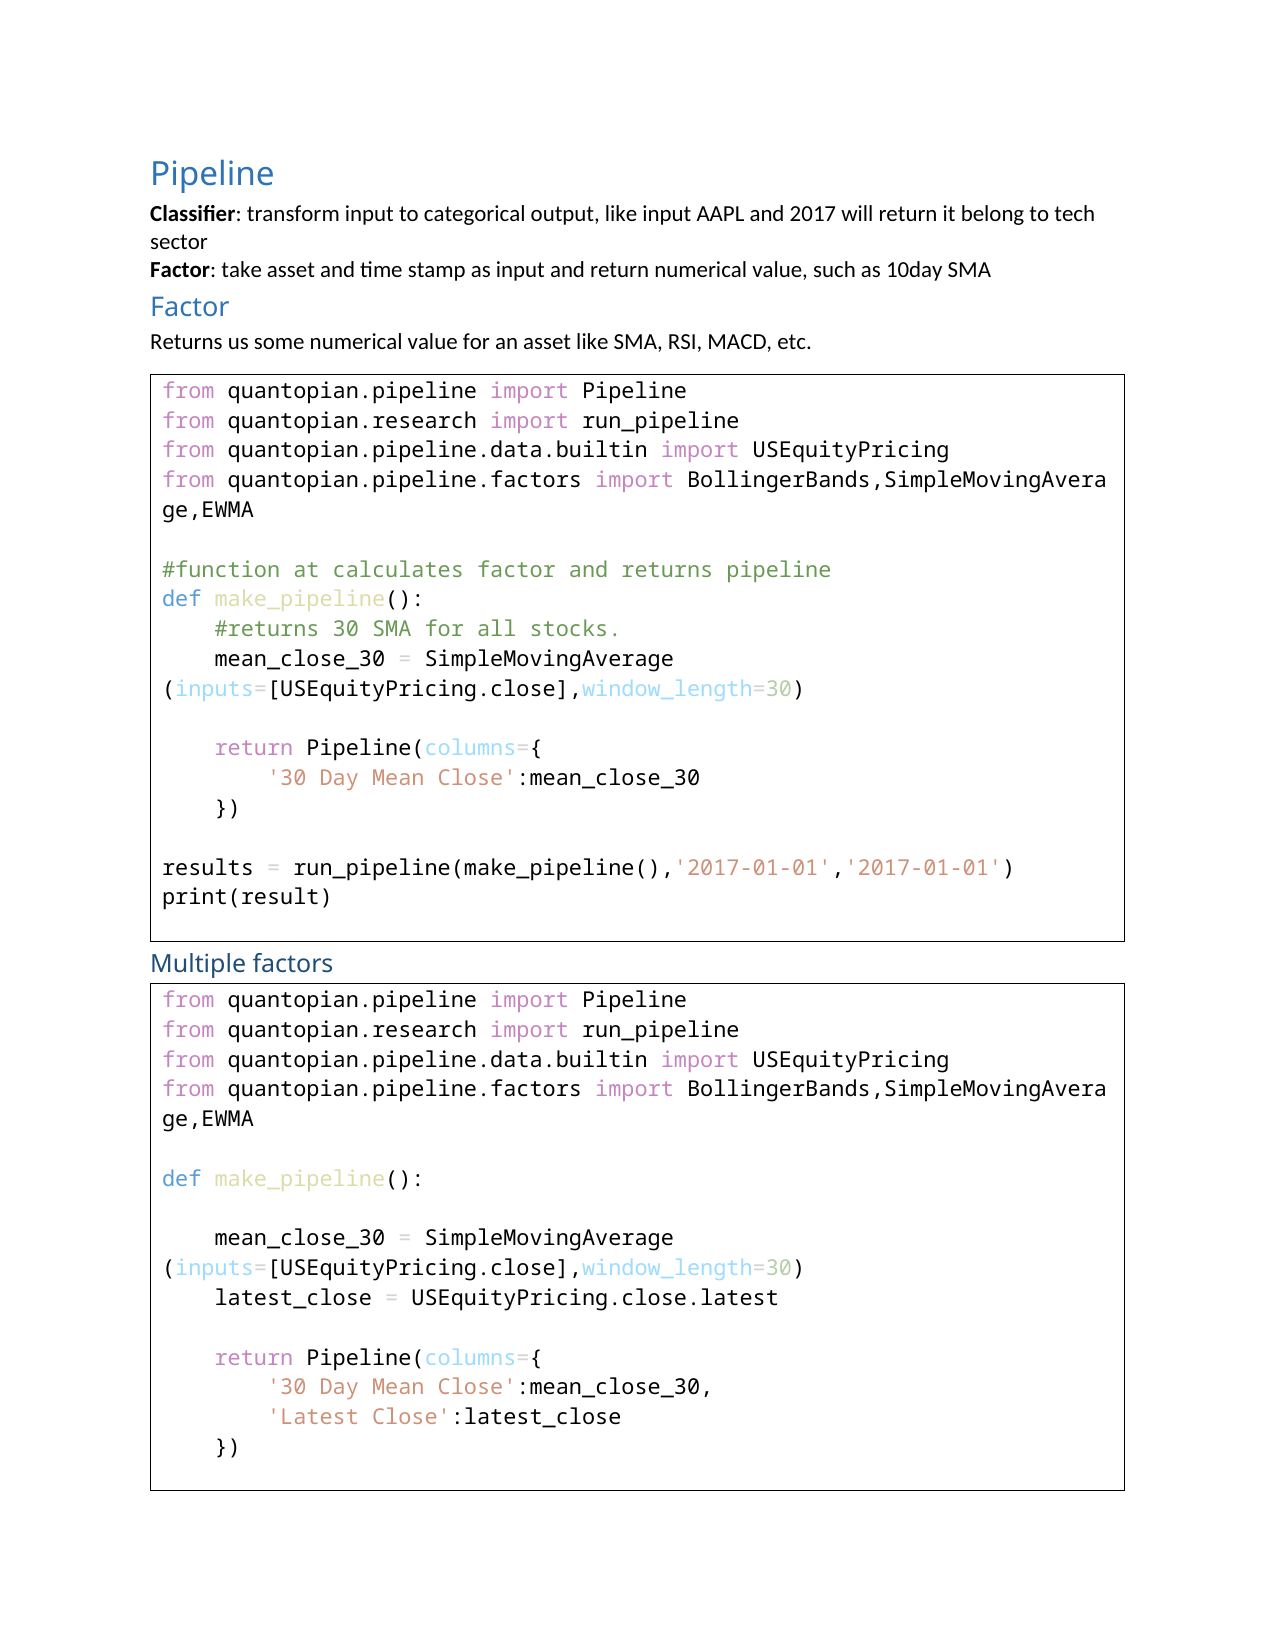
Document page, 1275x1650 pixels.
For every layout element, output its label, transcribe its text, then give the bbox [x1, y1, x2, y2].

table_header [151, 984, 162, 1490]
text Returns us some numerical value for an asset like SMA, RSI, MACD, etc. [150, 327, 1125, 355]
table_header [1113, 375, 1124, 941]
subtitle Factor [150, 287, 1125, 324]
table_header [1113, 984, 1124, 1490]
text Factor: take asset and time stamp as input and return numerical value, such as 10day SMA [150, 255, 1125, 283]
text Classifier: transform input to categorical output, like input AAPL and 2017 will return it belong to tech sector [150, 199, 1125, 255]
subtitle Multiple factors [150, 946, 1125, 980]
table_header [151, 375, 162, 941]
subtitle Pipeline [150, 150, 1125, 195]
